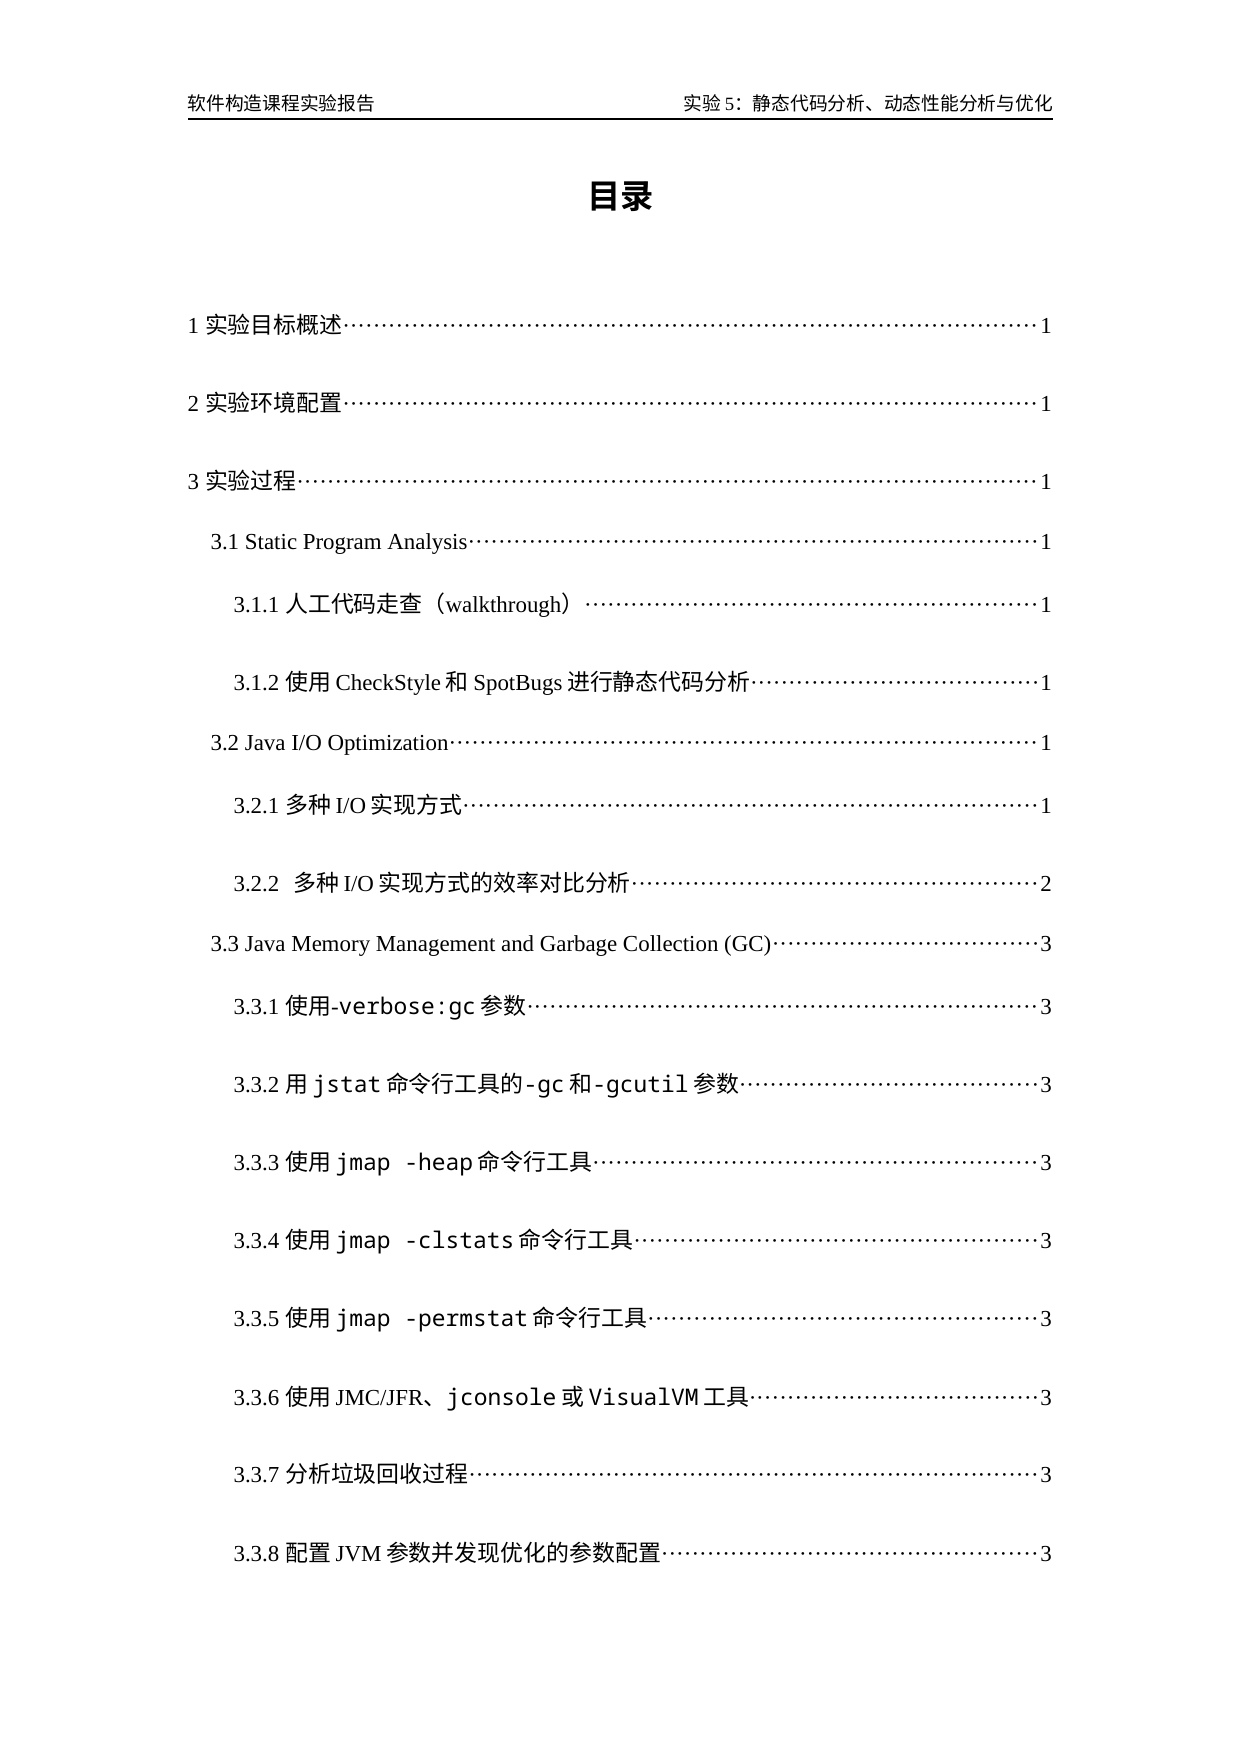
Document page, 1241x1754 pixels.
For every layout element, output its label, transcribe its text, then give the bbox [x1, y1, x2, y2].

text 目录 [187, 161, 1053, 226]
